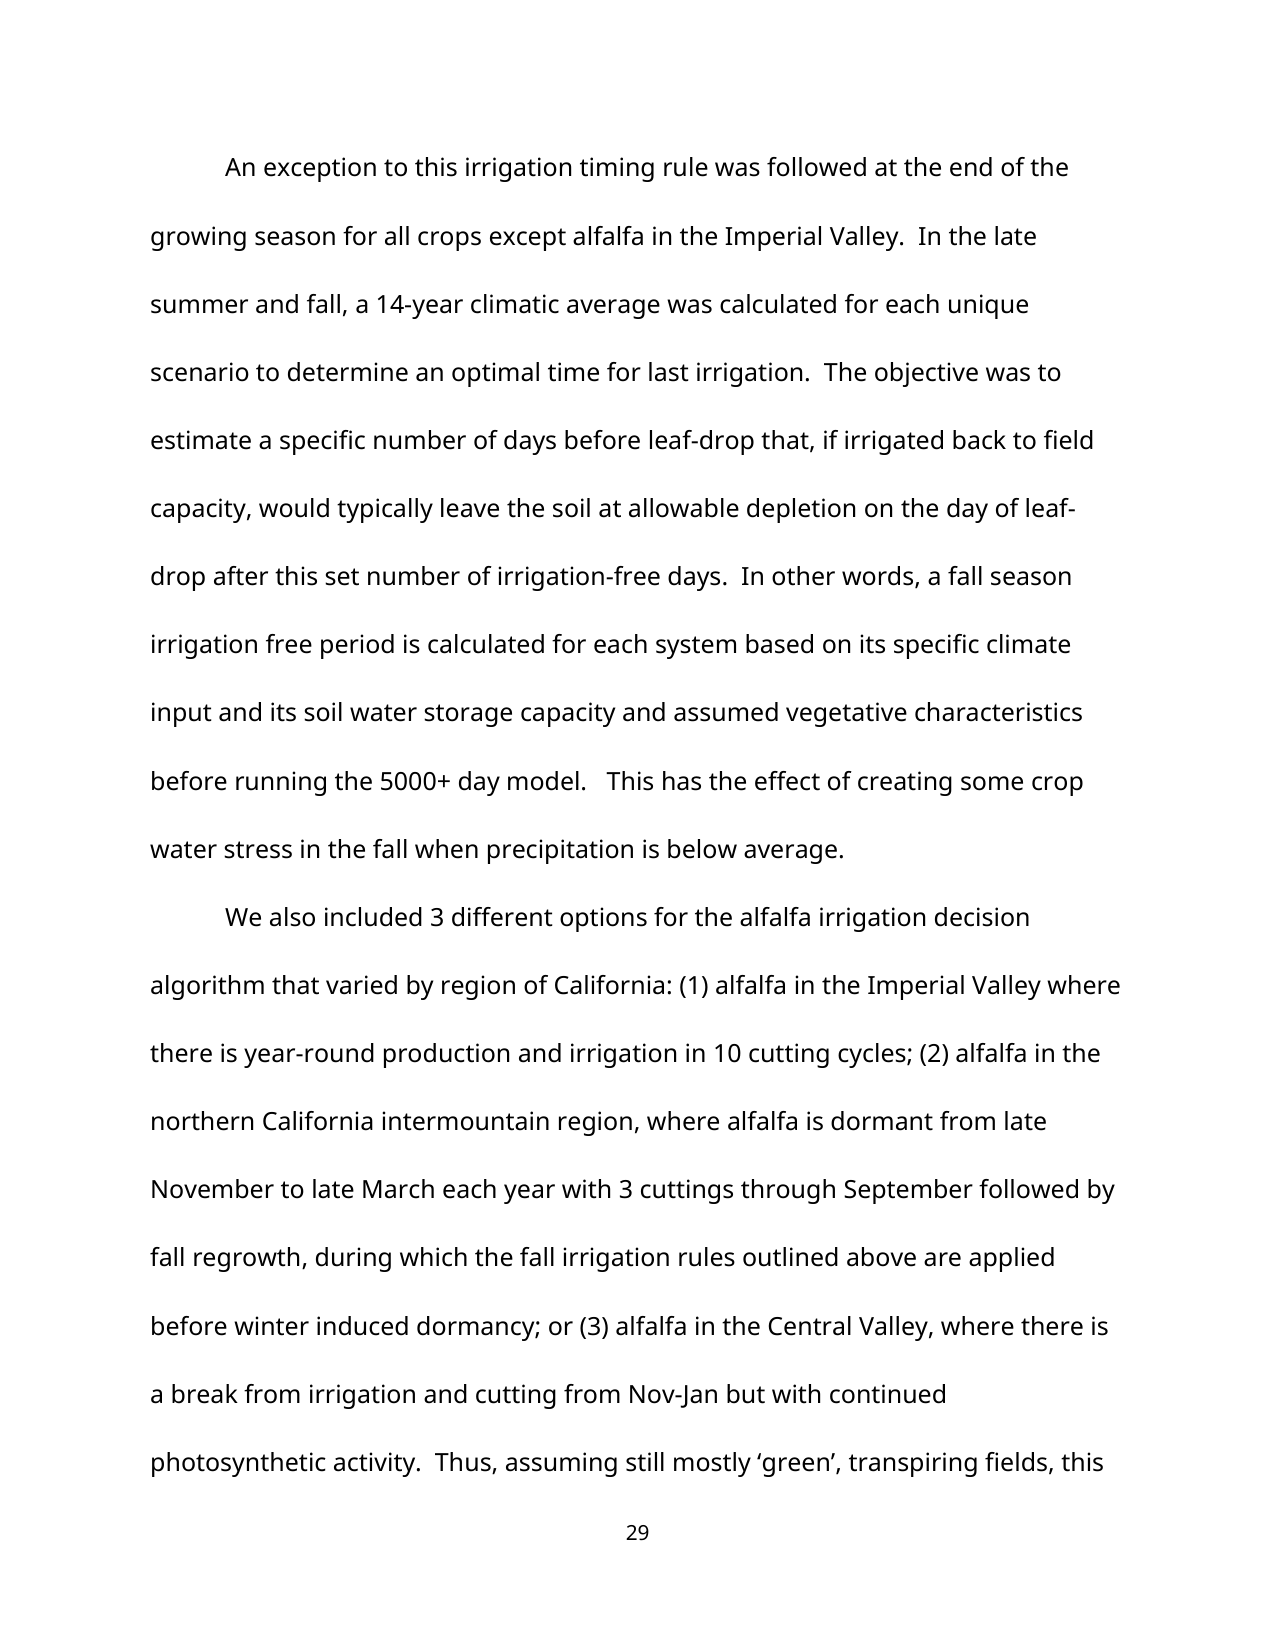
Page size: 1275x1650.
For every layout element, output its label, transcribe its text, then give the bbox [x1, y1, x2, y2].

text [150, 899, 1125, 1478]
text An exception to this irrigation timing rule was followed at the end of the growing season for all crops except alfalfa in the Imperial Valley. In the late summer and fall, a 14-year climatic average was calculated for each unique scenario to determine an optimal time for last irrigation. The objective was to estimate a specific number of days before leaf-drop that, if irrigated back to field capacity, would typically leave the soil at allowable depletion on the day of leaf-drop after this set number of irrigation-free days. In other words, a fall season irrigation free period is calculated for each system based on its specific climate input and its soil water storage capacity and assumed vegetative characteristics before running the 5000+ day model. This has the effect of creating some crop water stress in the fall when precipitation is below average. [150, 150, 1125, 865]
